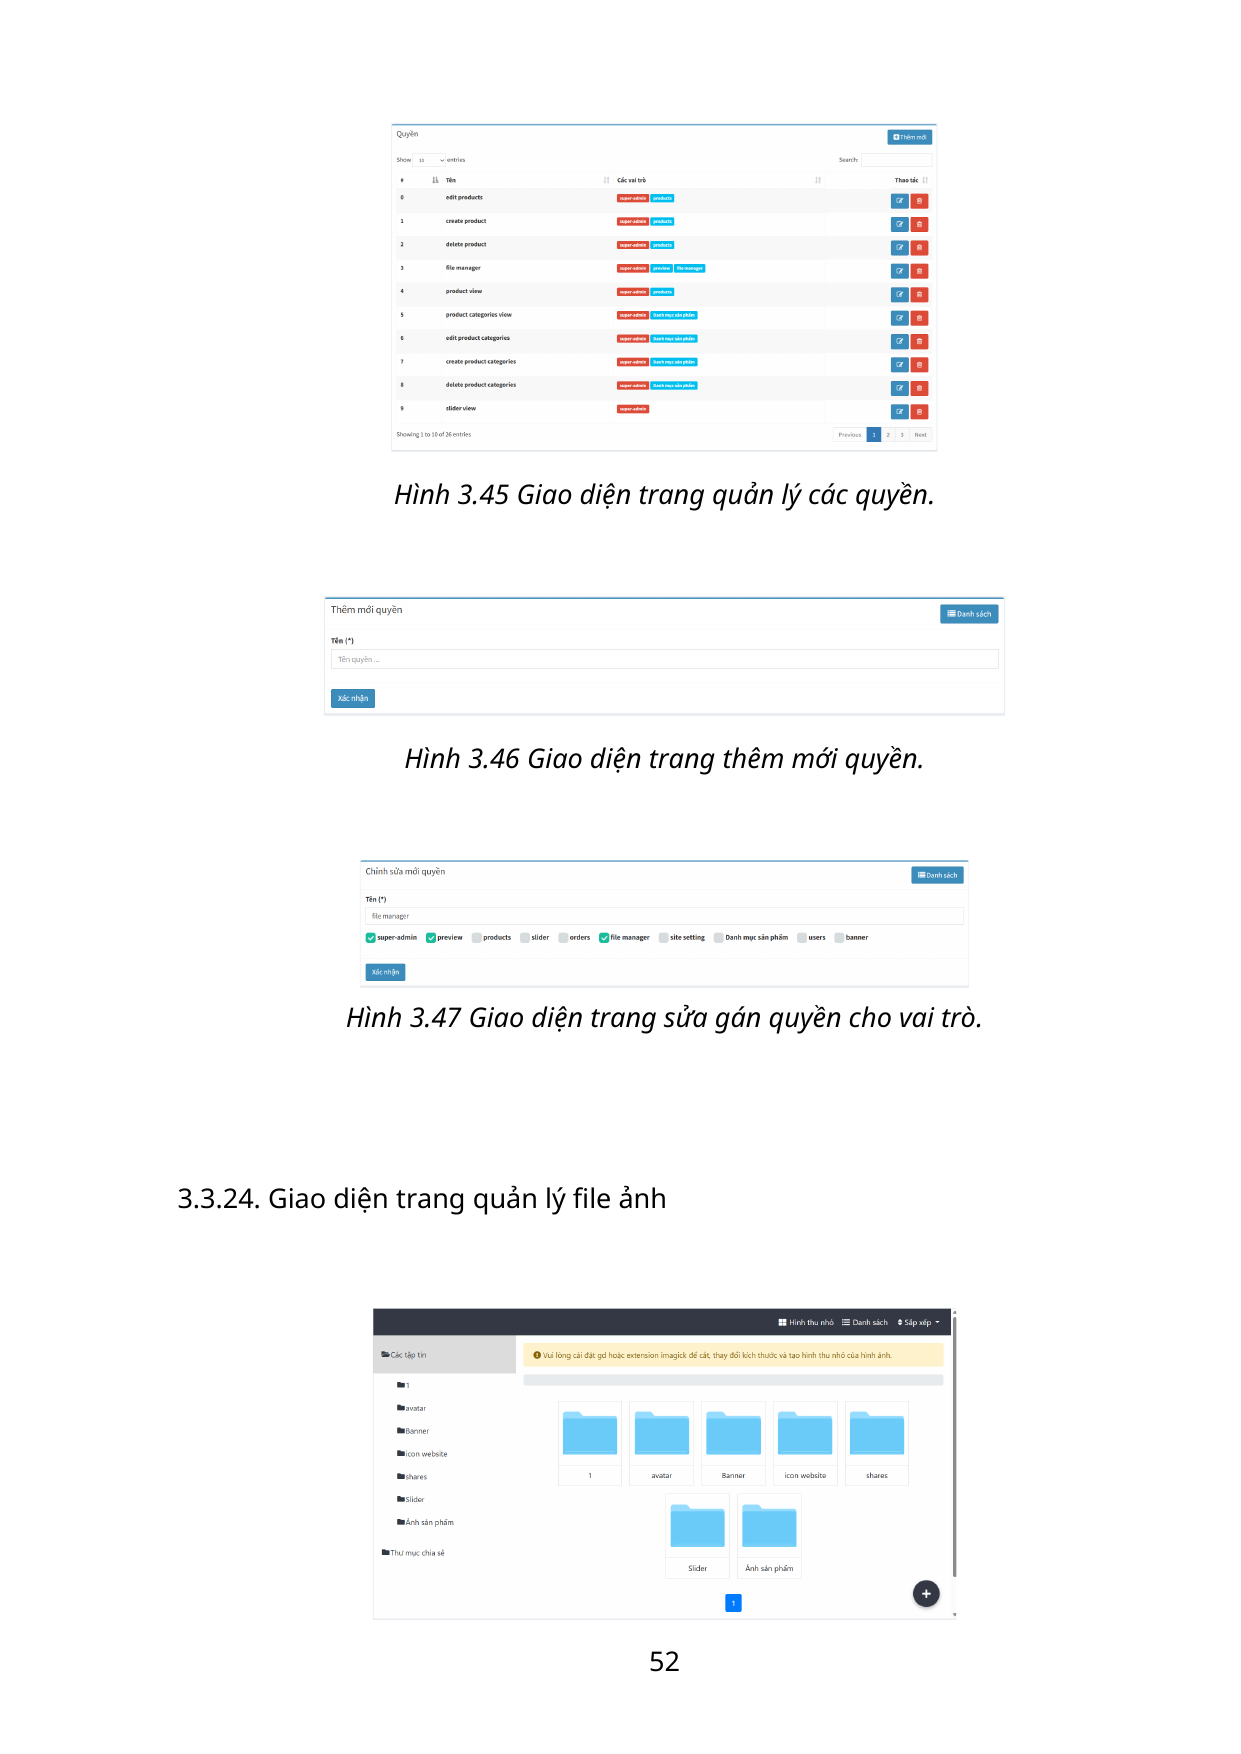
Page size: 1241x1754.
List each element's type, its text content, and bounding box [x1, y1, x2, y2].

picture [323, 596, 1005, 716]
picture [372, 1308, 957, 1620]
picture [391, 123, 938, 452]
subtitle 3.3.24. Giao diện trang quản lý file ảnh [177, 1180, 1152, 1217]
picture [359, 860, 969, 988]
subtitle Hình 3.46 Giao diện trang thêm mới quyền. [177, 739, 1152, 776]
subtitle Hình 3.45 Giao diện trang quản lý các quyền. [177, 475, 1152, 512]
